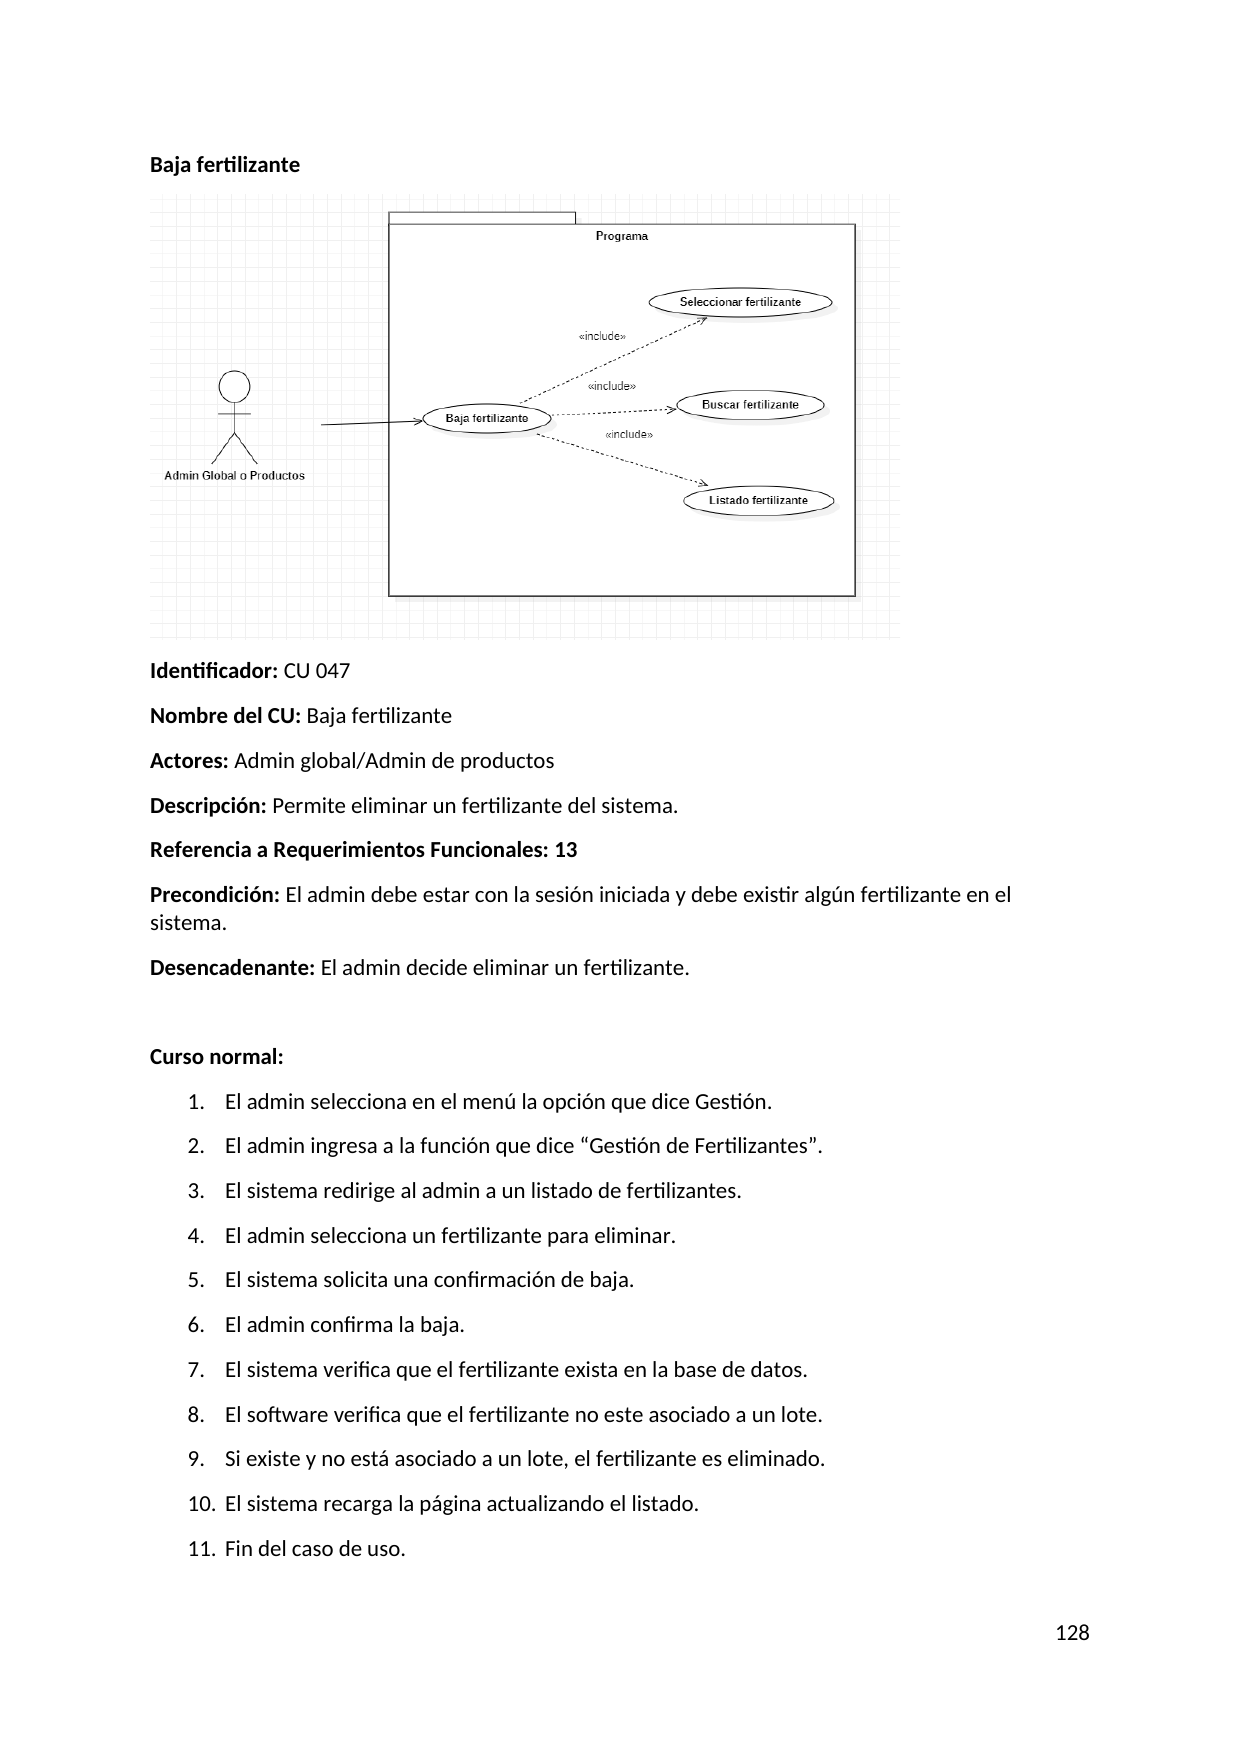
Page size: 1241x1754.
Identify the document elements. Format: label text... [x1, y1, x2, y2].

text Identificador: CU 047 [150, 657, 1090, 685]
list Si existe y no está asociado a un lote, el fertilizante es eliminado. [187, 1444, 1090, 1472]
list El sistema recarga la página actualizando el listado. [187, 1489, 1090, 1517]
picture [150, 194, 901, 640]
text Referencia a Requerimientos Funcionales: 13 [150, 835, 1090, 863]
list El software verifica que el fertilizante no este asociado a un lote. [187, 1400, 1090, 1428]
text Descripción: Permite eliminar un fertilizante del sistema. [150, 791, 1090, 819]
text Precondición: El admin debe estar con la sesión iniciada y debe existir algún fertilizante en el sistema. [150, 880, 1090, 936]
list El sistema solicita una confirmación de baja. [187, 1266, 1090, 1294]
list El admin confirma la baja. [187, 1310, 1090, 1338]
text Curso normal: [150, 1042, 1090, 1070]
list El admin selecciona en el menú la opción que dice Gestión. [187, 1087, 1090, 1115]
list El sistema verifica que el fertilizante exista en la base de datos. [187, 1355, 1090, 1383]
list El sistema redirige al admin a un listado de fertilizantes. [187, 1176, 1090, 1204]
list Fin del caso de uso. [187, 1534, 1090, 1562]
text Actores: Admin global/Admin de productos [150, 746, 1090, 774]
text Nombre del CU: Baja fertilizante [150, 701, 1090, 729]
text Baja fertilizante [150, 150, 1090, 178]
list El admin ingresa a la función que dice “Gestión de Fertilizantes”. [187, 1132, 1090, 1159]
list El admin selecciona un fertilizante para eliminar. [187, 1221, 1090, 1249]
text Desencadenante: El admin decide eliminar un fertilizante. [150, 953, 1090, 981]
